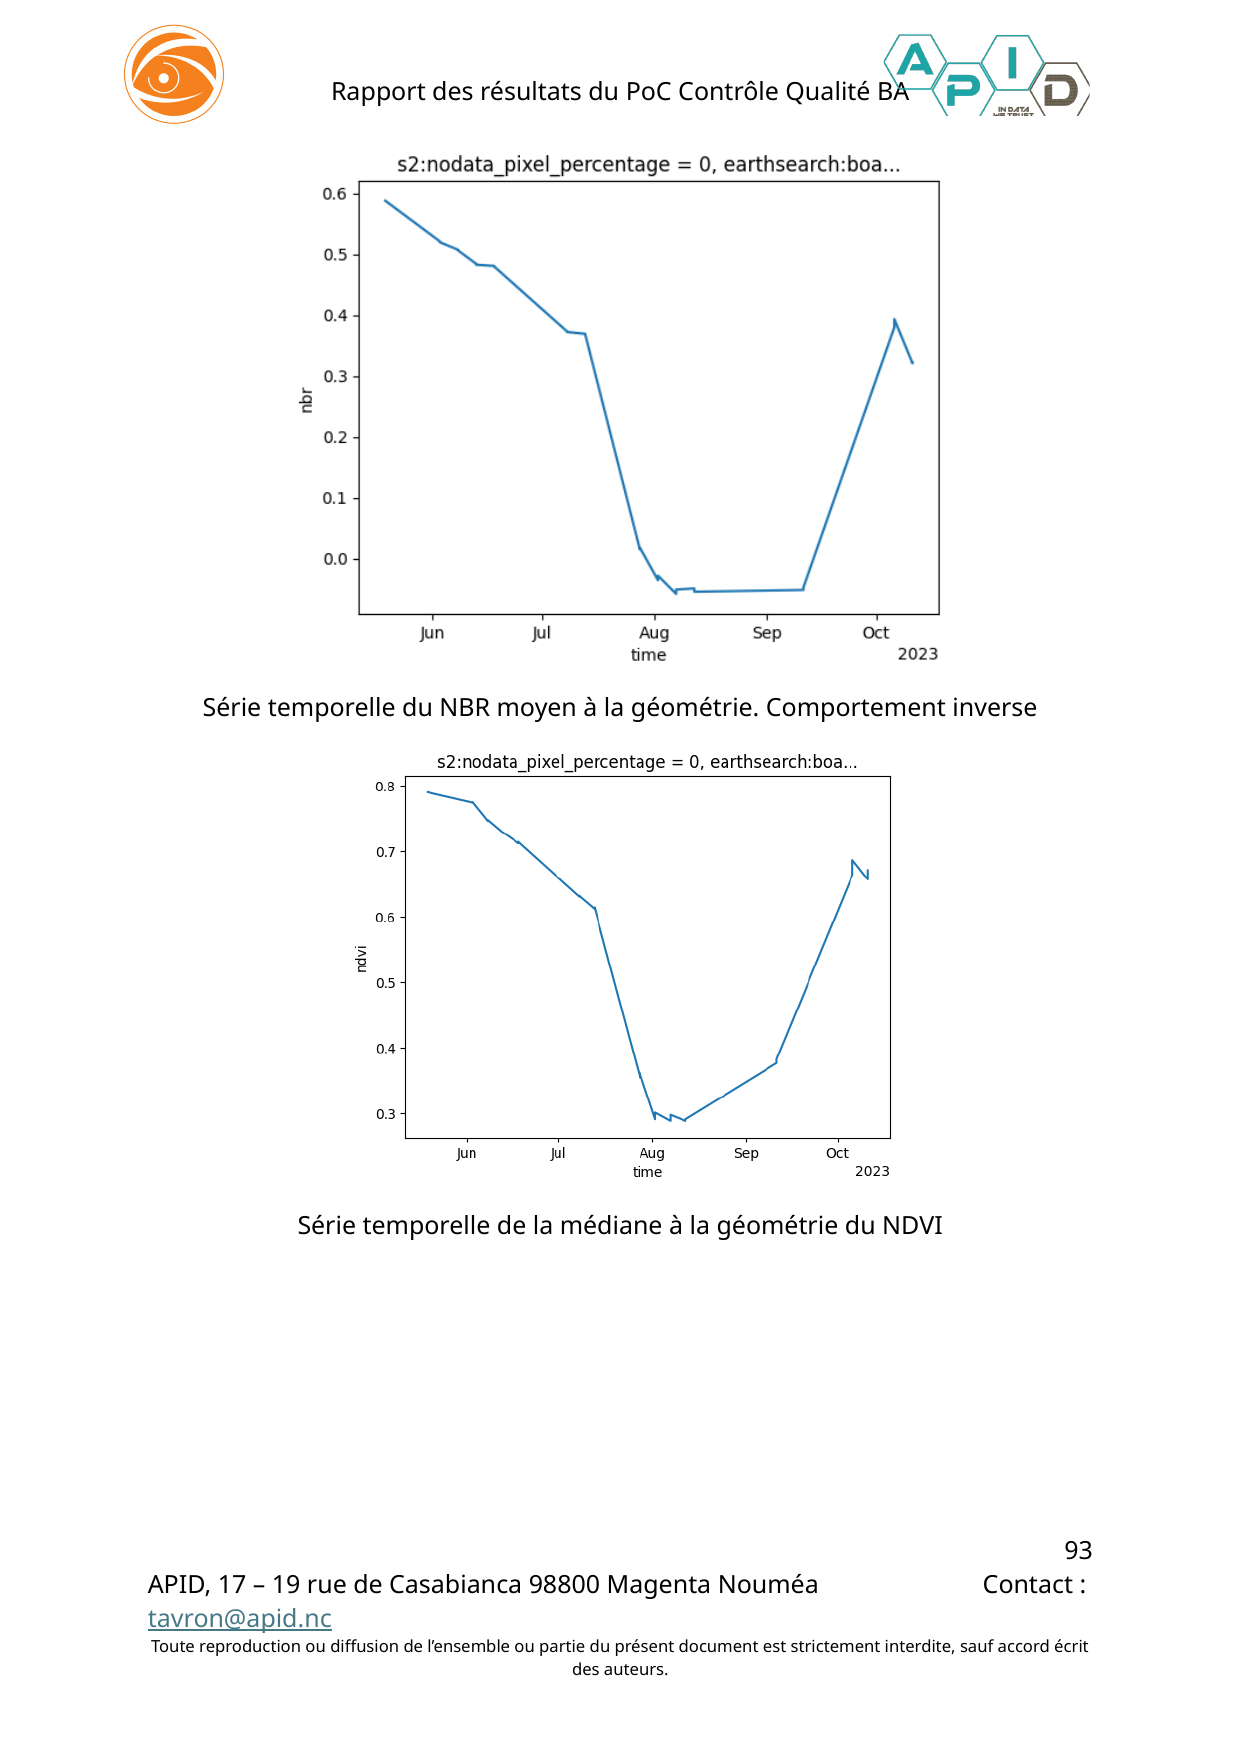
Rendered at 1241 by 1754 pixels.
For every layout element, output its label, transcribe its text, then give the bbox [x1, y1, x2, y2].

picture [347, 745, 893, 1186]
picture [292, 147, 948, 669]
text Série temporelle de la médiane à la géométrie du NDVI [148, 1207, 1093, 1242]
text Série temporelle du NBR moyen à la géométrie. Comportement inverse [148, 690, 1093, 724]
picture [883, 34, 1090, 116]
